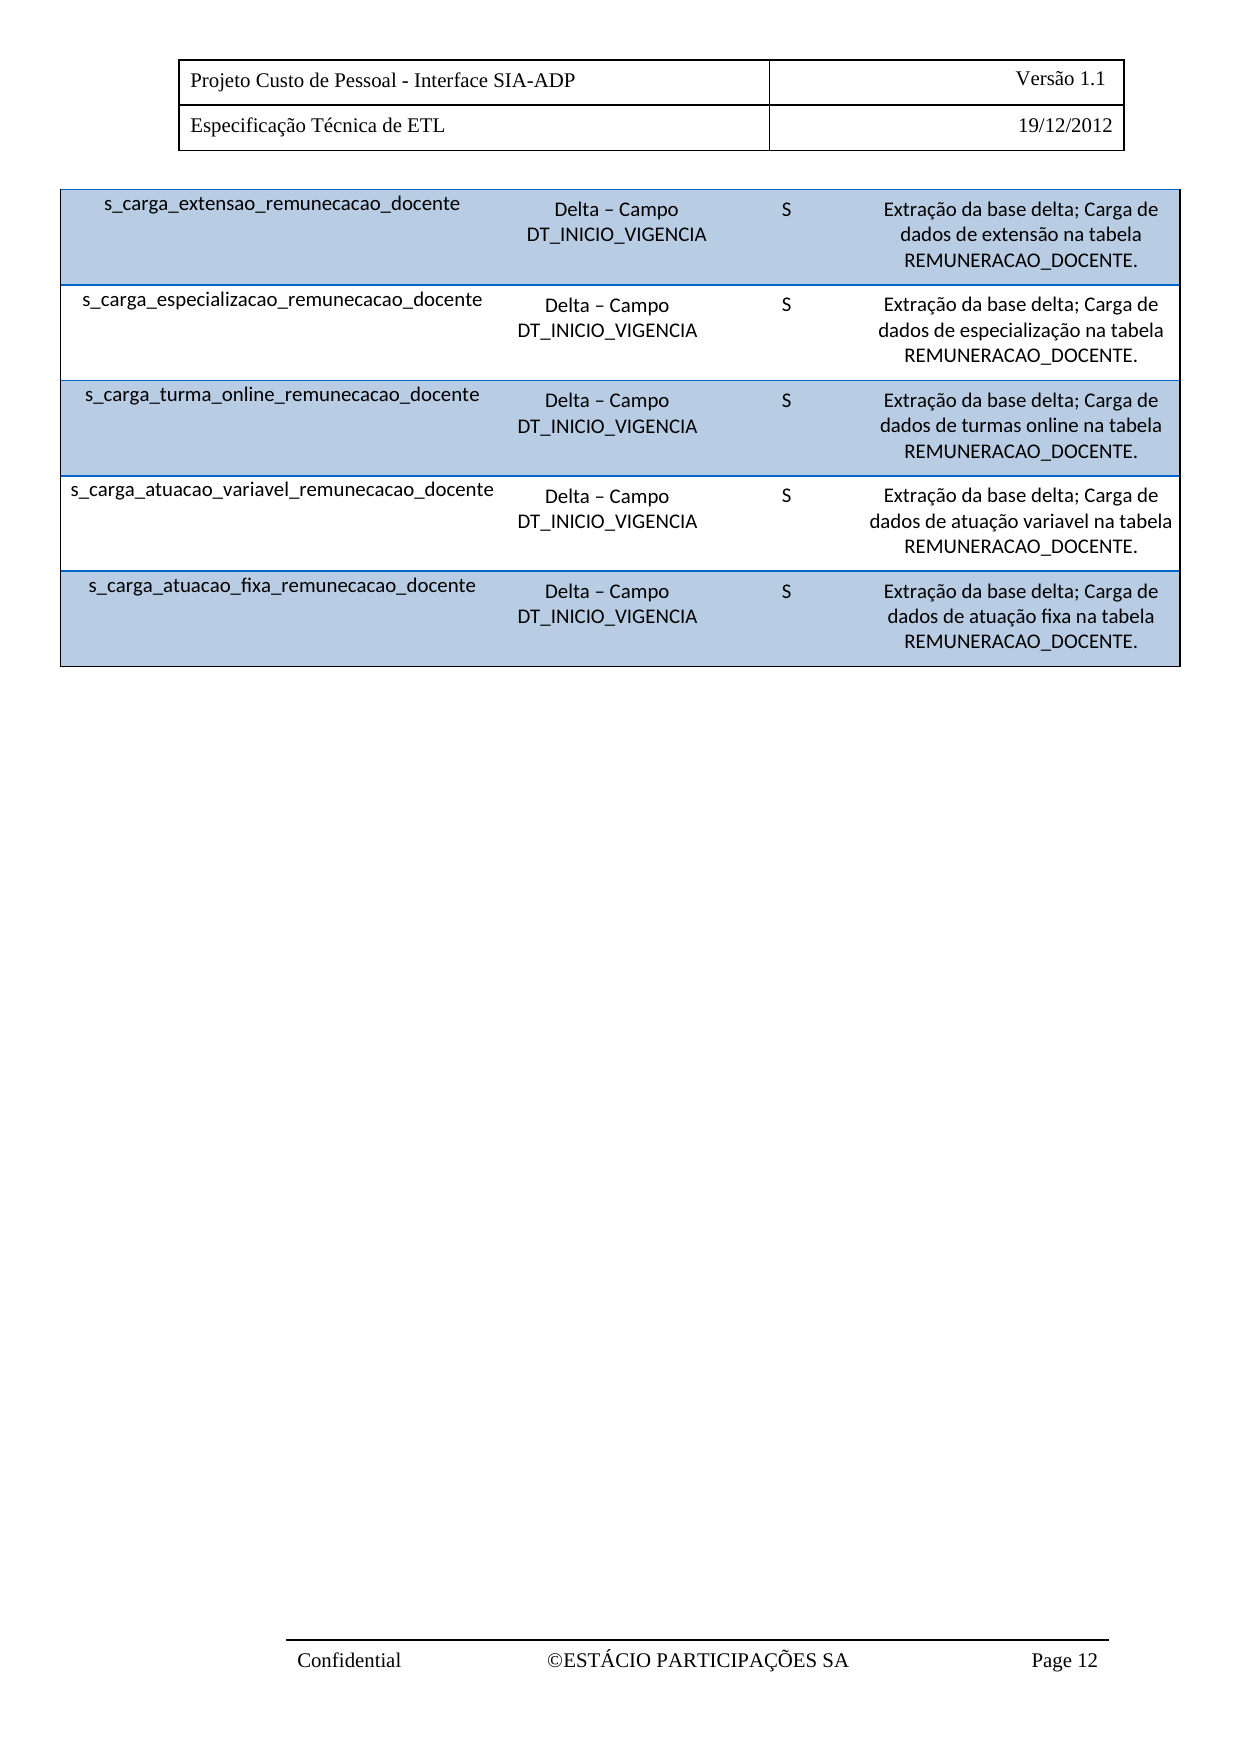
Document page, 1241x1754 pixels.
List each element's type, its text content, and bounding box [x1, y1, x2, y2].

table_cell S [711, 190, 843, 284]
table_cell Delta – Campo DT_INICIO_VIGENCIA [504, 286, 711, 379]
table_cell Delta – Campo DT_INICIO_VIGENCIA [504, 477, 711, 570]
table_cell Extração da base delta; Carga de dados de atuação fixa na tabela REMUNERACAO_DOCENTE. [843, 572, 1179, 666]
table_cell Delta – Campo DT_INICIO_VIGENCIA [504, 572, 711, 666]
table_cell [504, 190, 711, 284]
table_cell s_carga_turma_online_remunecacao_docente [61, 381, 504, 475]
table_cell Extração da base delta; Carga de dados de turmas online na tabela REMUNERACAO_DOCENTE. [843, 381, 1179, 475]
table_cell Extração da base delta; Carga de dados de extensão na tabela REMUNERACAO_DOCENTE. [843, 190, 1179, 284]
table_cell S [711, 477, 843, 570]
table_cell S [711, 286, 843, 379]
table_cell S [711, 381, 843, 475]
table_cell s_carga_especializacao_remunecacao_docente [61, 286, 504, 379]
table_cell Extração da base delta; Carga de dados de atuação variavel na tabela REMUNERACAO_DOCENTE. [843, 477, 1179, 570]
table_cell s_carga_extensao_remunecacao_docente [61, 190, 504, 284]
table_cell S [711, 572, 843, 666]
table_cell s_carga_atuacao_variavel_remunecacao_docente [61, 477, 504, 570]
table_cell Delta – Campo DT_INICIO_VIGENCIA [504, 381, 711, 475]
table_cell Extração da base delta; Carga de dados de especialização na tabela REMUNERACAO_DOCENTE. [843, 286, 1179, 379]
table_cell s_carga_atuacao_fixa_remunecacao_docente [61, 572, 504, 666]
